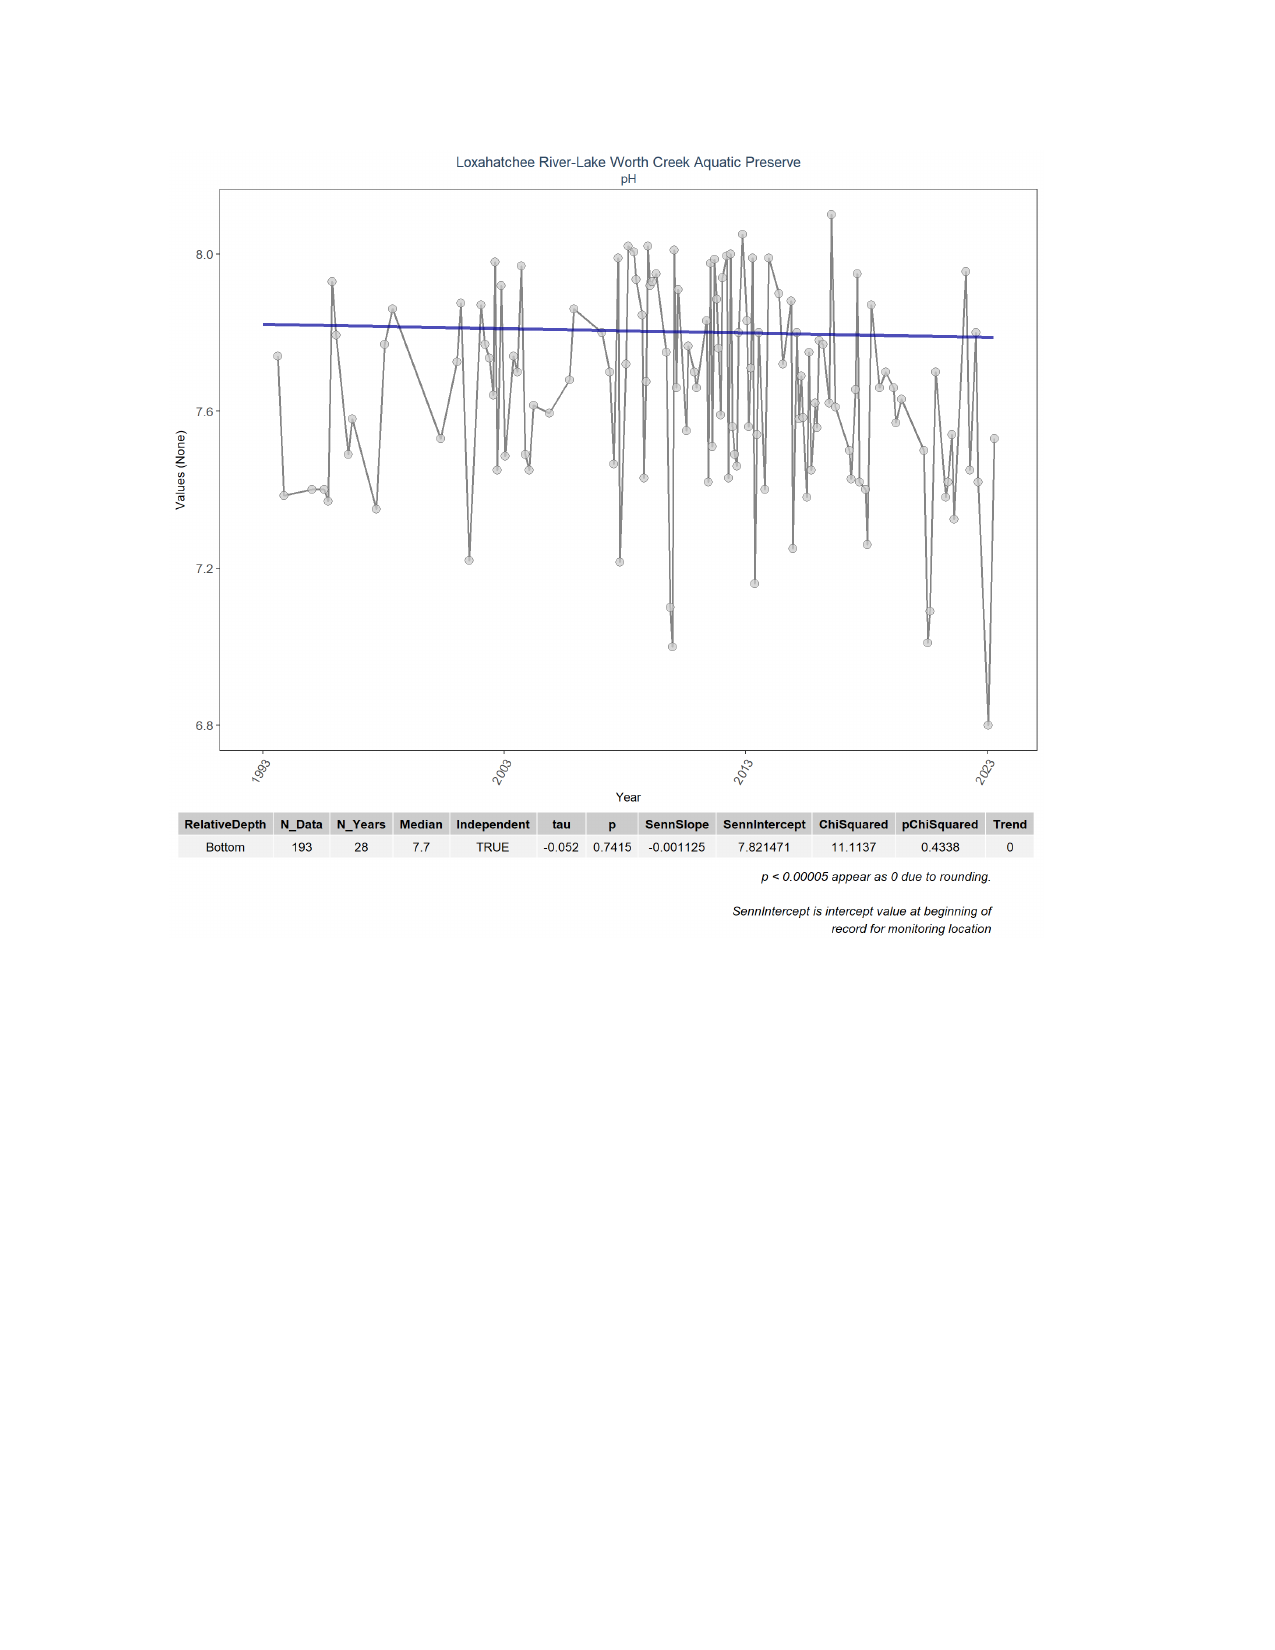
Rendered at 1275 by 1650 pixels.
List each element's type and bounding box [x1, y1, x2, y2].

picture [168, 150, 1044, 938]
